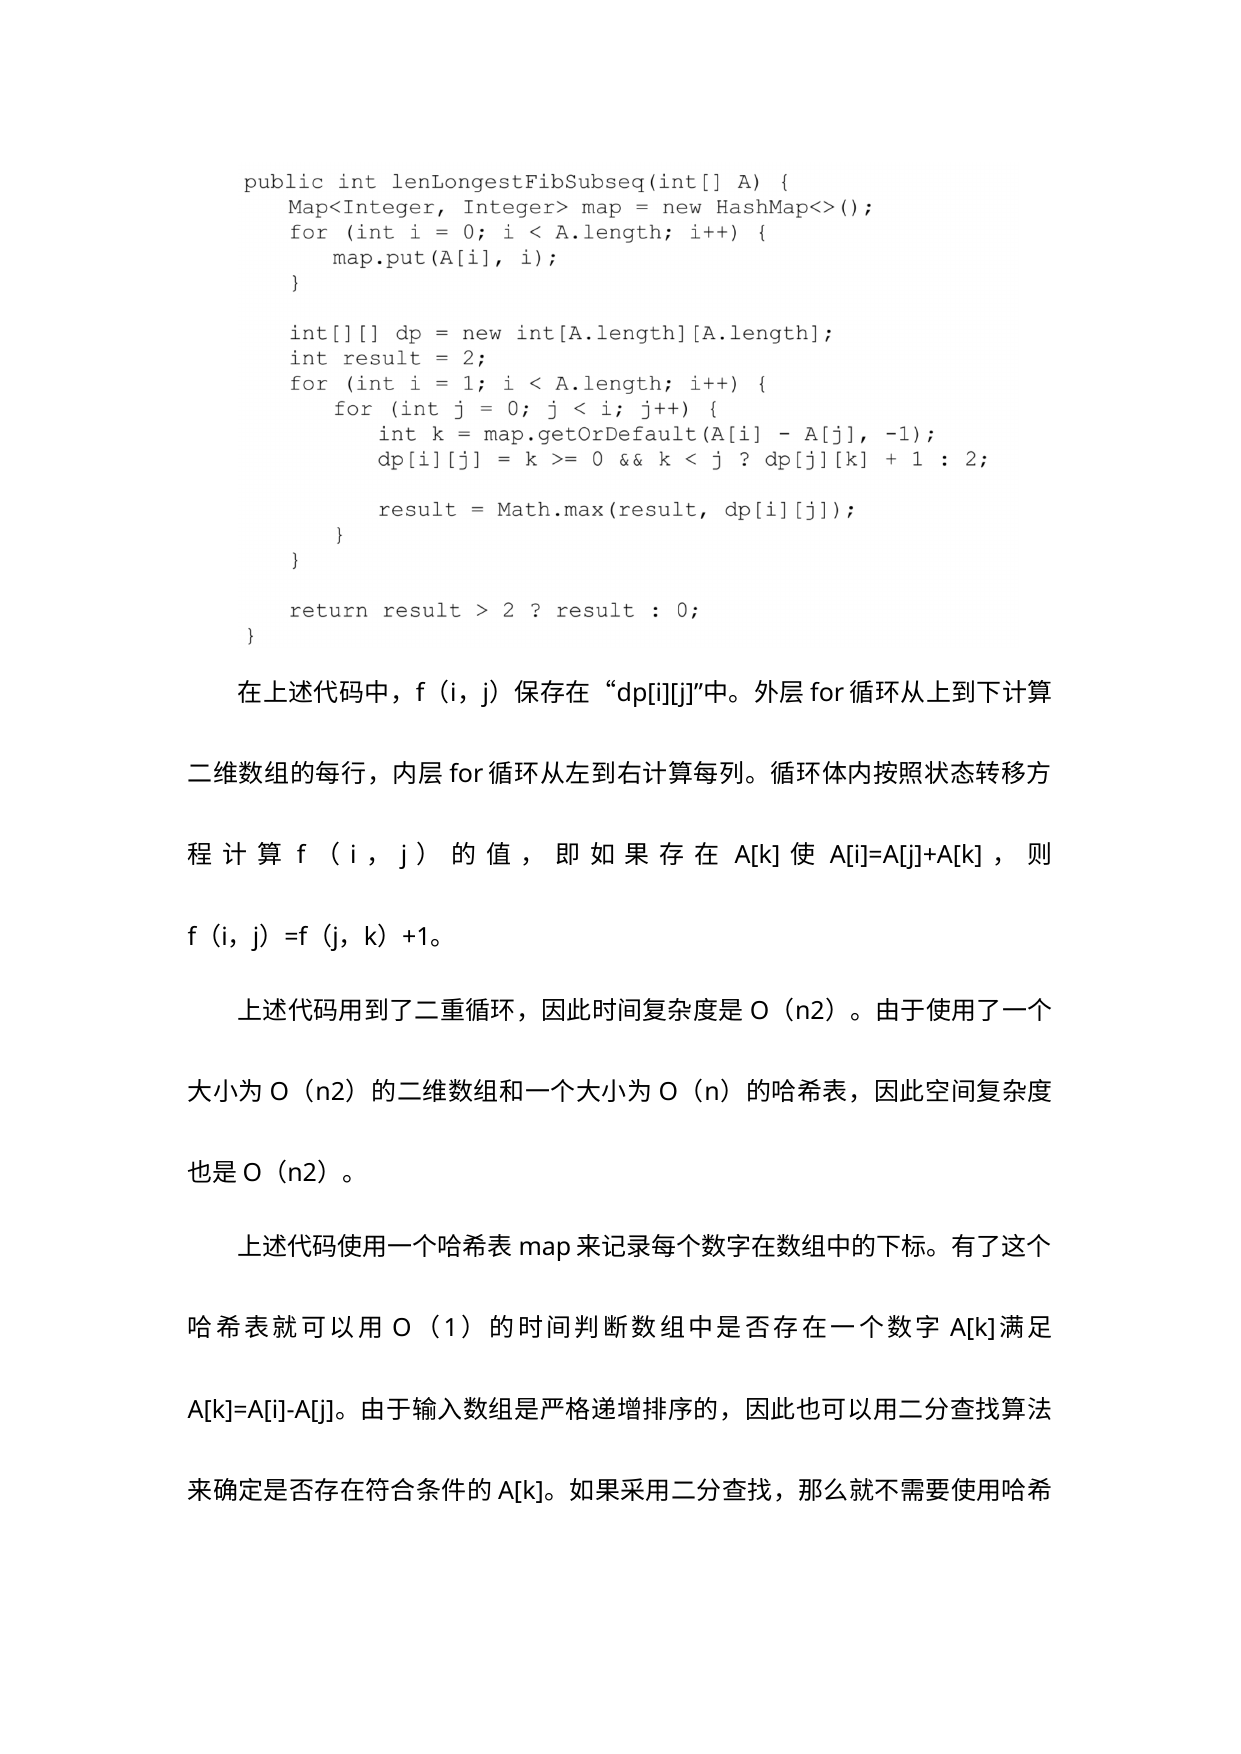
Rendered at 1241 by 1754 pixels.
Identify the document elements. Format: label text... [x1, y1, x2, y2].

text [187, 1212, 1053, 1521]
text 上述代码用到了二重循环，因此时间复杂度是O（n2）。由于使用了一个大小为O（n2）的二维数组和一个大小为O（n）的哈希表，因此空间复杂度也是O（n2）。 [187, 976, 1053, 1203]
text 在上述代码中，f（i，j）保存在“dp[i][j]”中。外层for循环从上到下计算二维数组的每行，内层for循环从左到右计算每列。循环体内按照状态转移方程计算f（i，j）的值，即如果存在A[k]使A[i]=A[j]+A[k]，则f（i，j）=f（j，k）+1。 [187, 658, 1053, 967]
picture [237, 162, 1019, 648]
